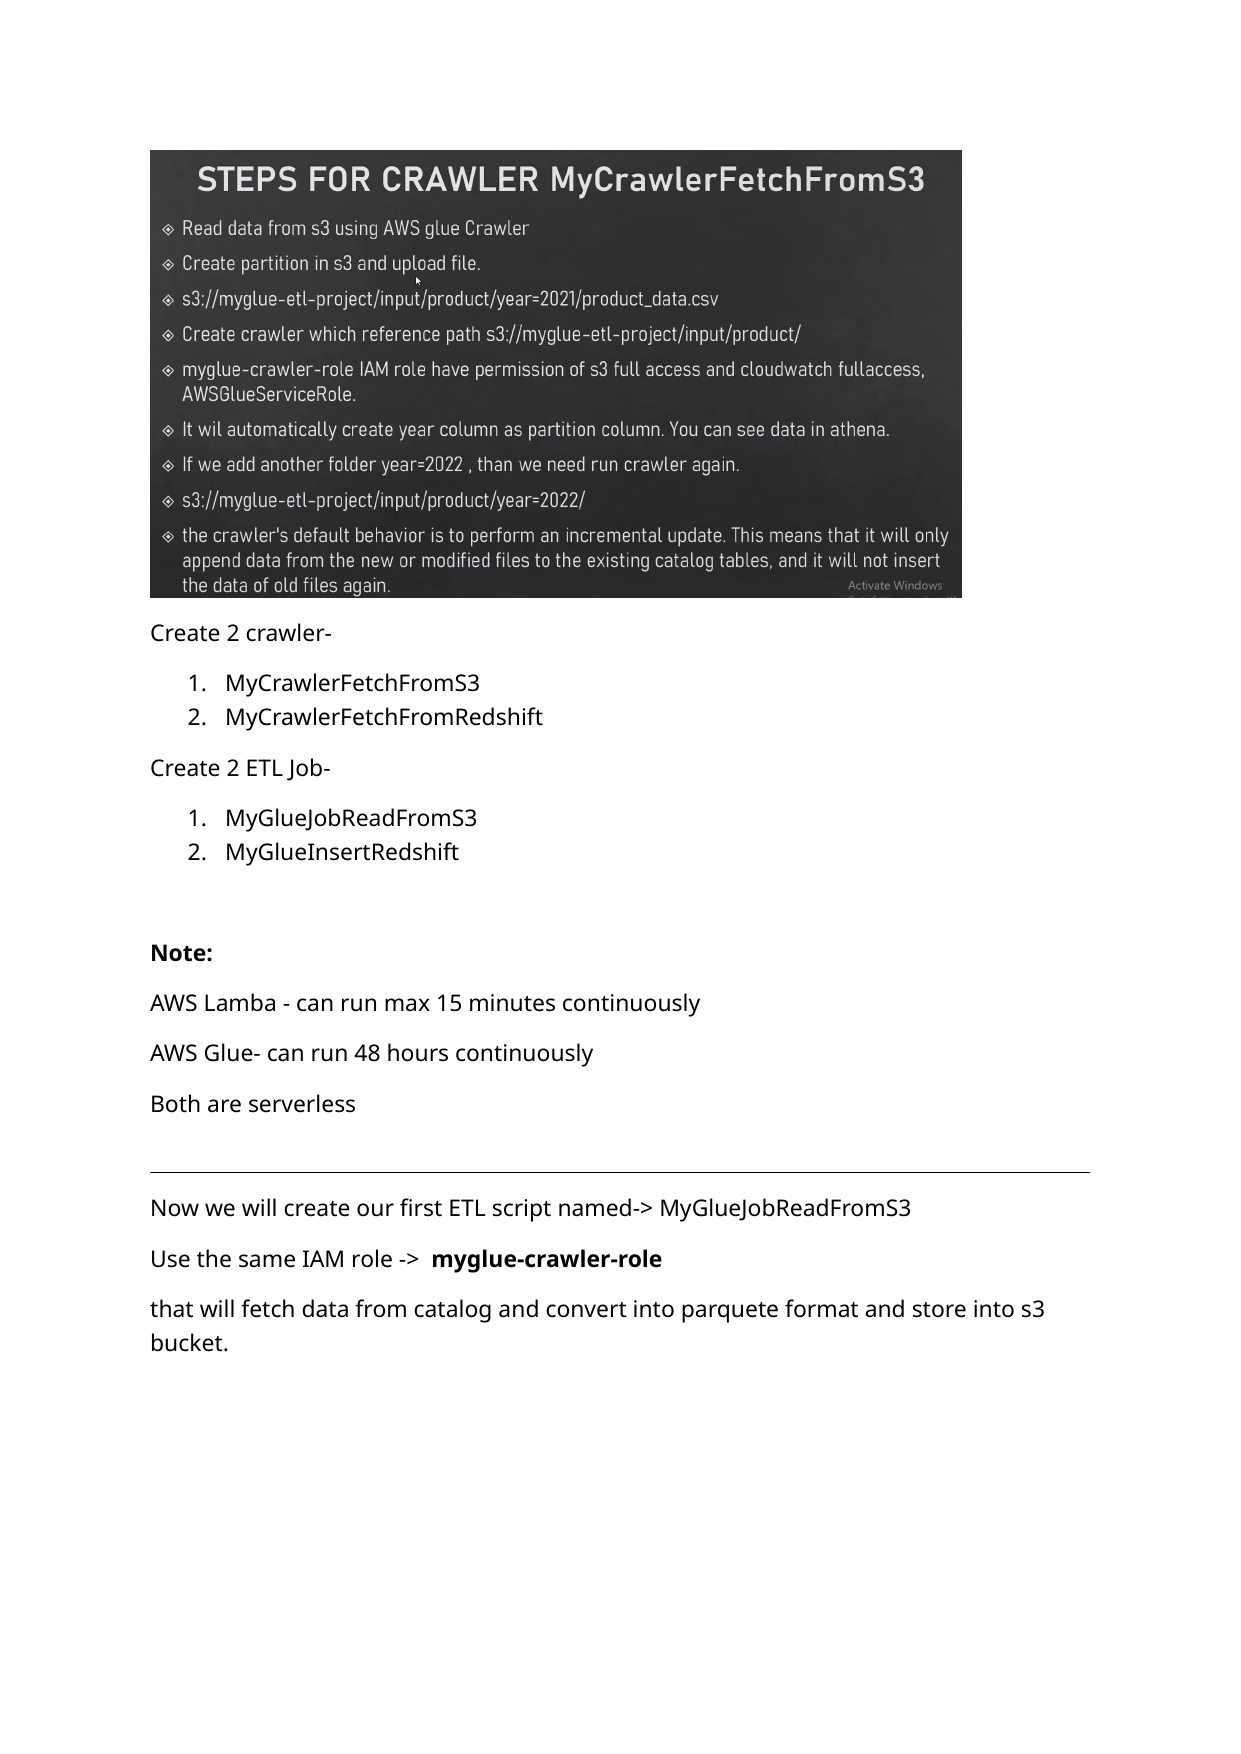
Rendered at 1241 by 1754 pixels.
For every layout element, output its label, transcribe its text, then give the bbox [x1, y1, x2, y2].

text Create 2 ETL Job- [150, 751, 1090, 783]
list MyCrawlerFetchFromRedshift [187, 701, 1090, 732]
text Create 2 crawler- [150, 617, 1090, 648]
text Now we will create our first ETL script named-> MyGlueJobReadFromS3 [150, 1192, 1090, 1223]
list MyGlueJobReadFromS3 [187, 802, 1090, 833]
list MyCrawlerFetchFromS3 [187, 667, 1090, 698]
text Both are serverless [150, 1088, 1090, 1119]
text AWS Lamba - can run max 15 minutes continuously [150, 987, 1090, 1018]
text AWS Glue- can run 48 hours continuously [150, 1037, 1090, 1068]
text Note: [150, 936, 1090, 968]
text that will fetch data from catalog and convert into parquete format and store into s3 bucket. [150, 1293, 1090, 1358]
text Use the same IAM role -> myglue-crawler-role [150, 1243, 1090, 1274]
list MyGlueInsertRedshift [187, 836, 1090, 867]
picture [150, 150, 962, 598]
